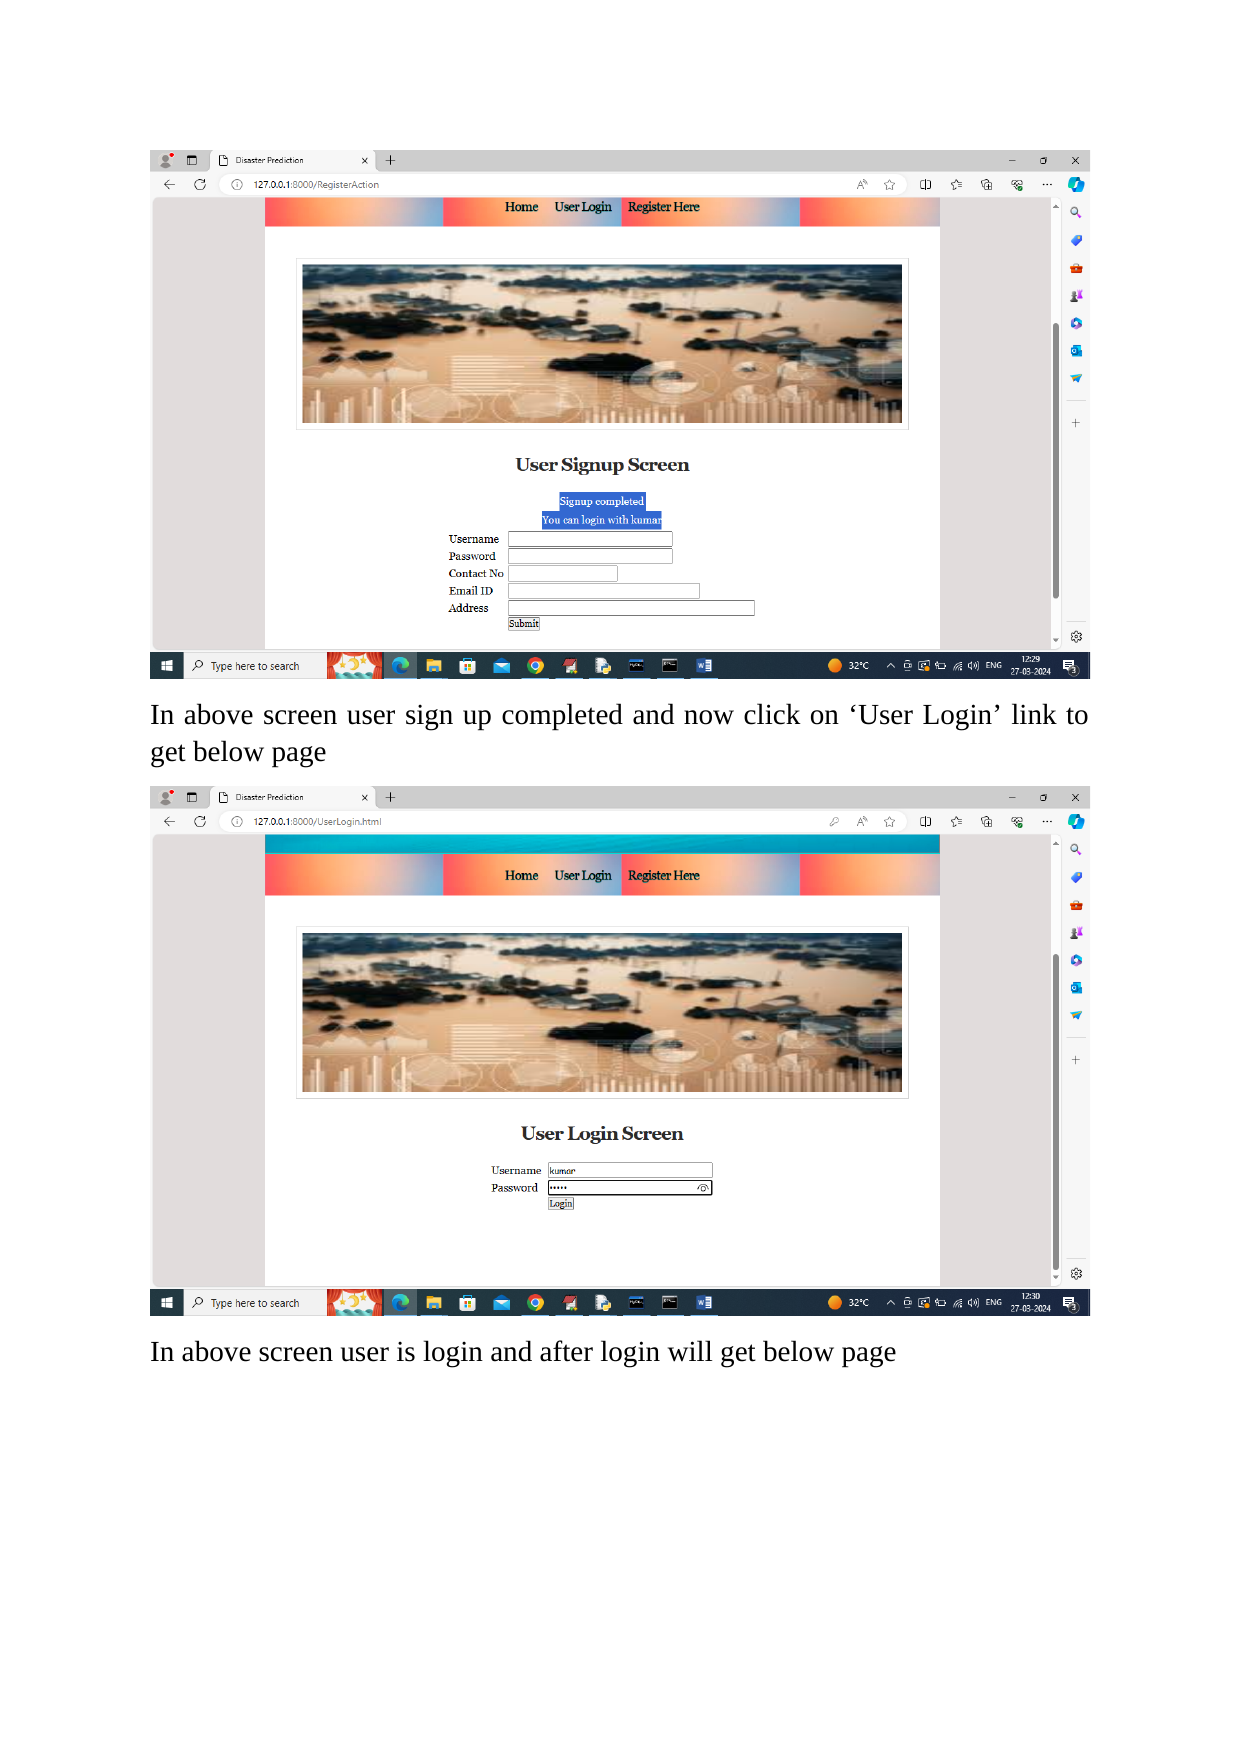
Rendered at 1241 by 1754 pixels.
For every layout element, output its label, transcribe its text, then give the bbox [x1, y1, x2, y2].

text In above screen user is login and after login will get below page [150, 1334, 1090, 1367]
picture [150, 150, 1091, 679]
text In above screen user sign up completed and now click on ‘User Login’ link to get below page [150, 697, 1090, 767]
picture [150, 786, 1091, 1316]
